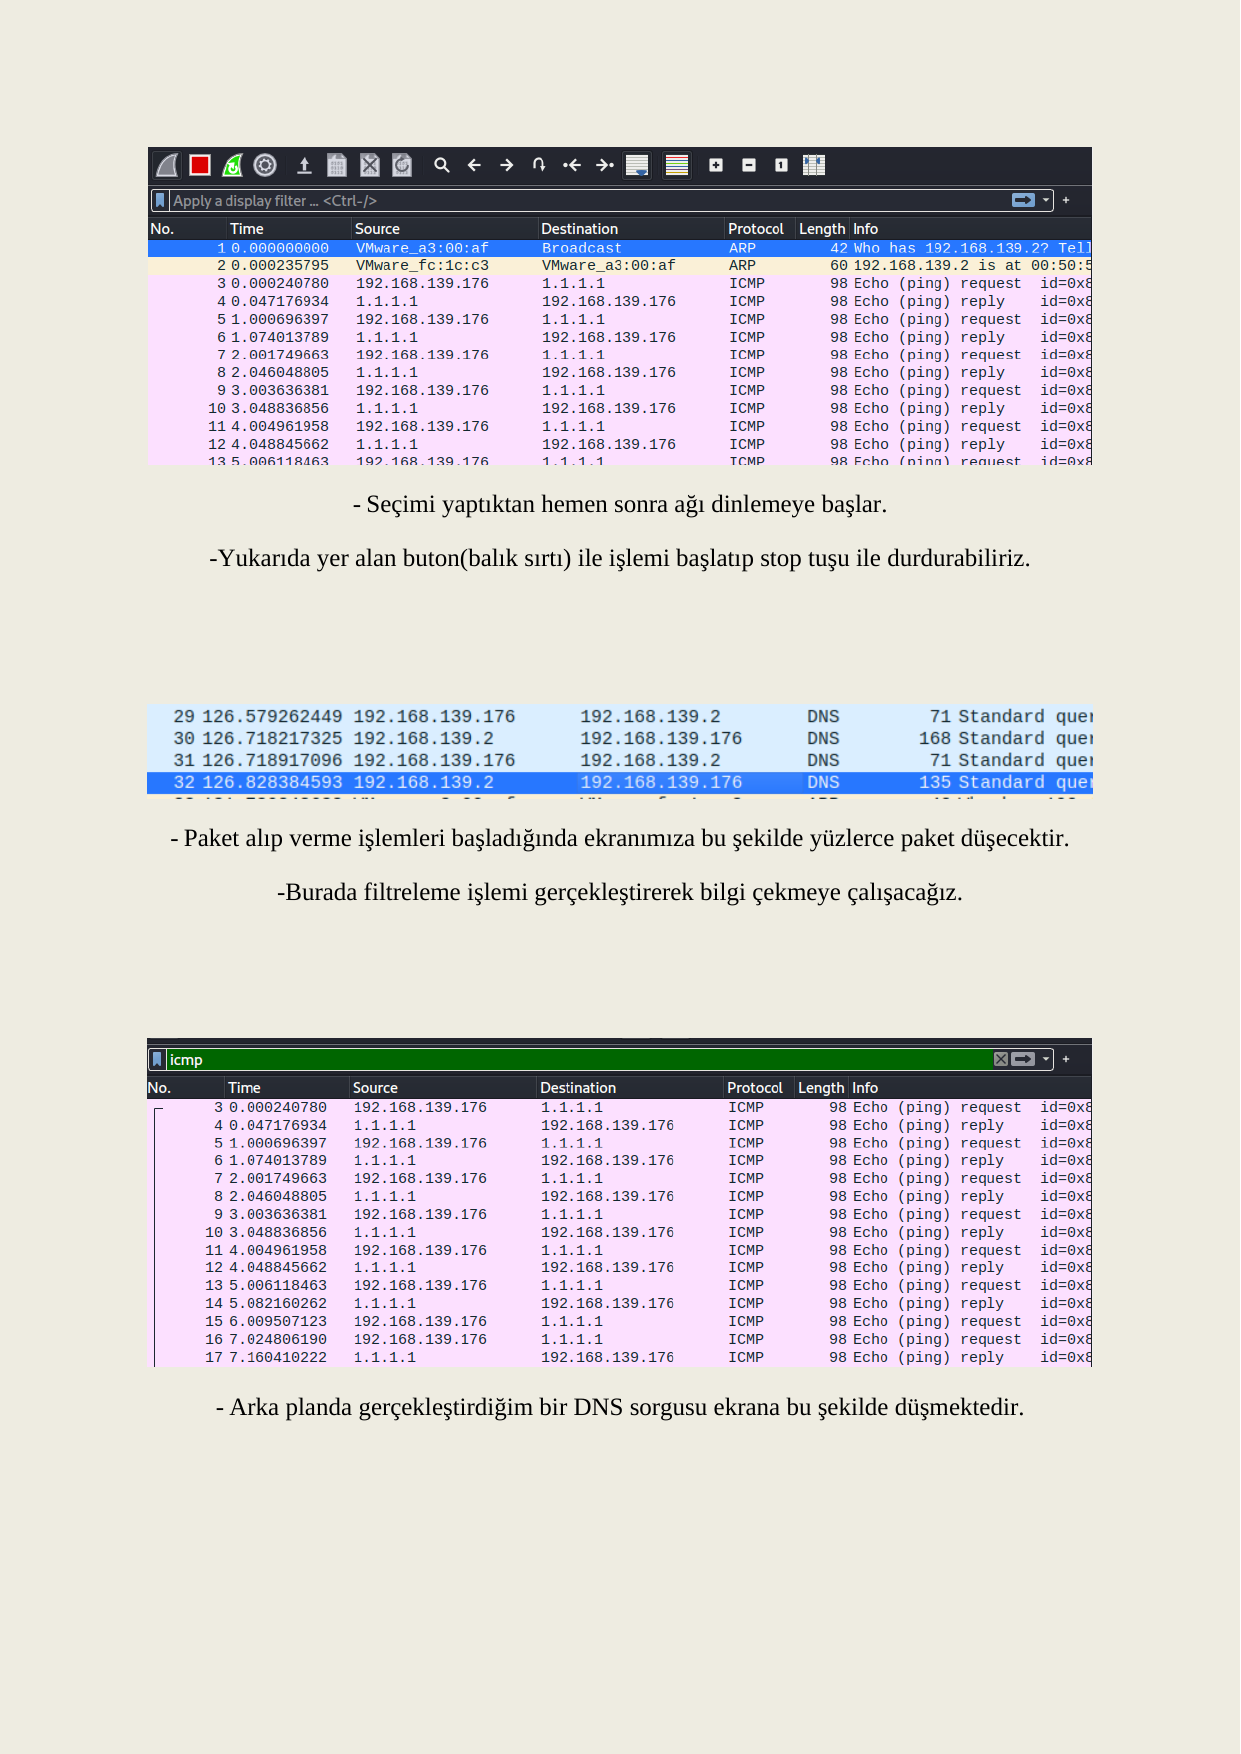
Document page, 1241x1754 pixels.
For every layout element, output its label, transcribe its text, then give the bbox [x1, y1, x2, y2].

picture [147, 704, 1093, 799]
text - Arka planda gerçekleştirdiğim bir DNS sorgusu ekrana bu şekilde düşmektedir. [148, 1392, 1093, 1421]
picture [147, 1038, 1093, 1367]
text -Burada filtreleme işlemi gerçekleştirerek bilgi çekmeye çalışacağız. [148, 877, 1093, 906]
text - Paket alıp verme işlemleri başladığında ekranımıza bu şekilde yüzlerce paket düşecektir. [148, 823, 1093, 852]
text -Yukarıda yer alan buton(balık sırtı) ile işlemi başlatıp stop tuşu ile durdurabiliriz. [148, 543, 1093, 572]
picture [148, 147, 1093, 465]
text - Seçimi yaptıktan hemen sonra ağı dinlemeye başlar. [148, 489, 1093, 518]
